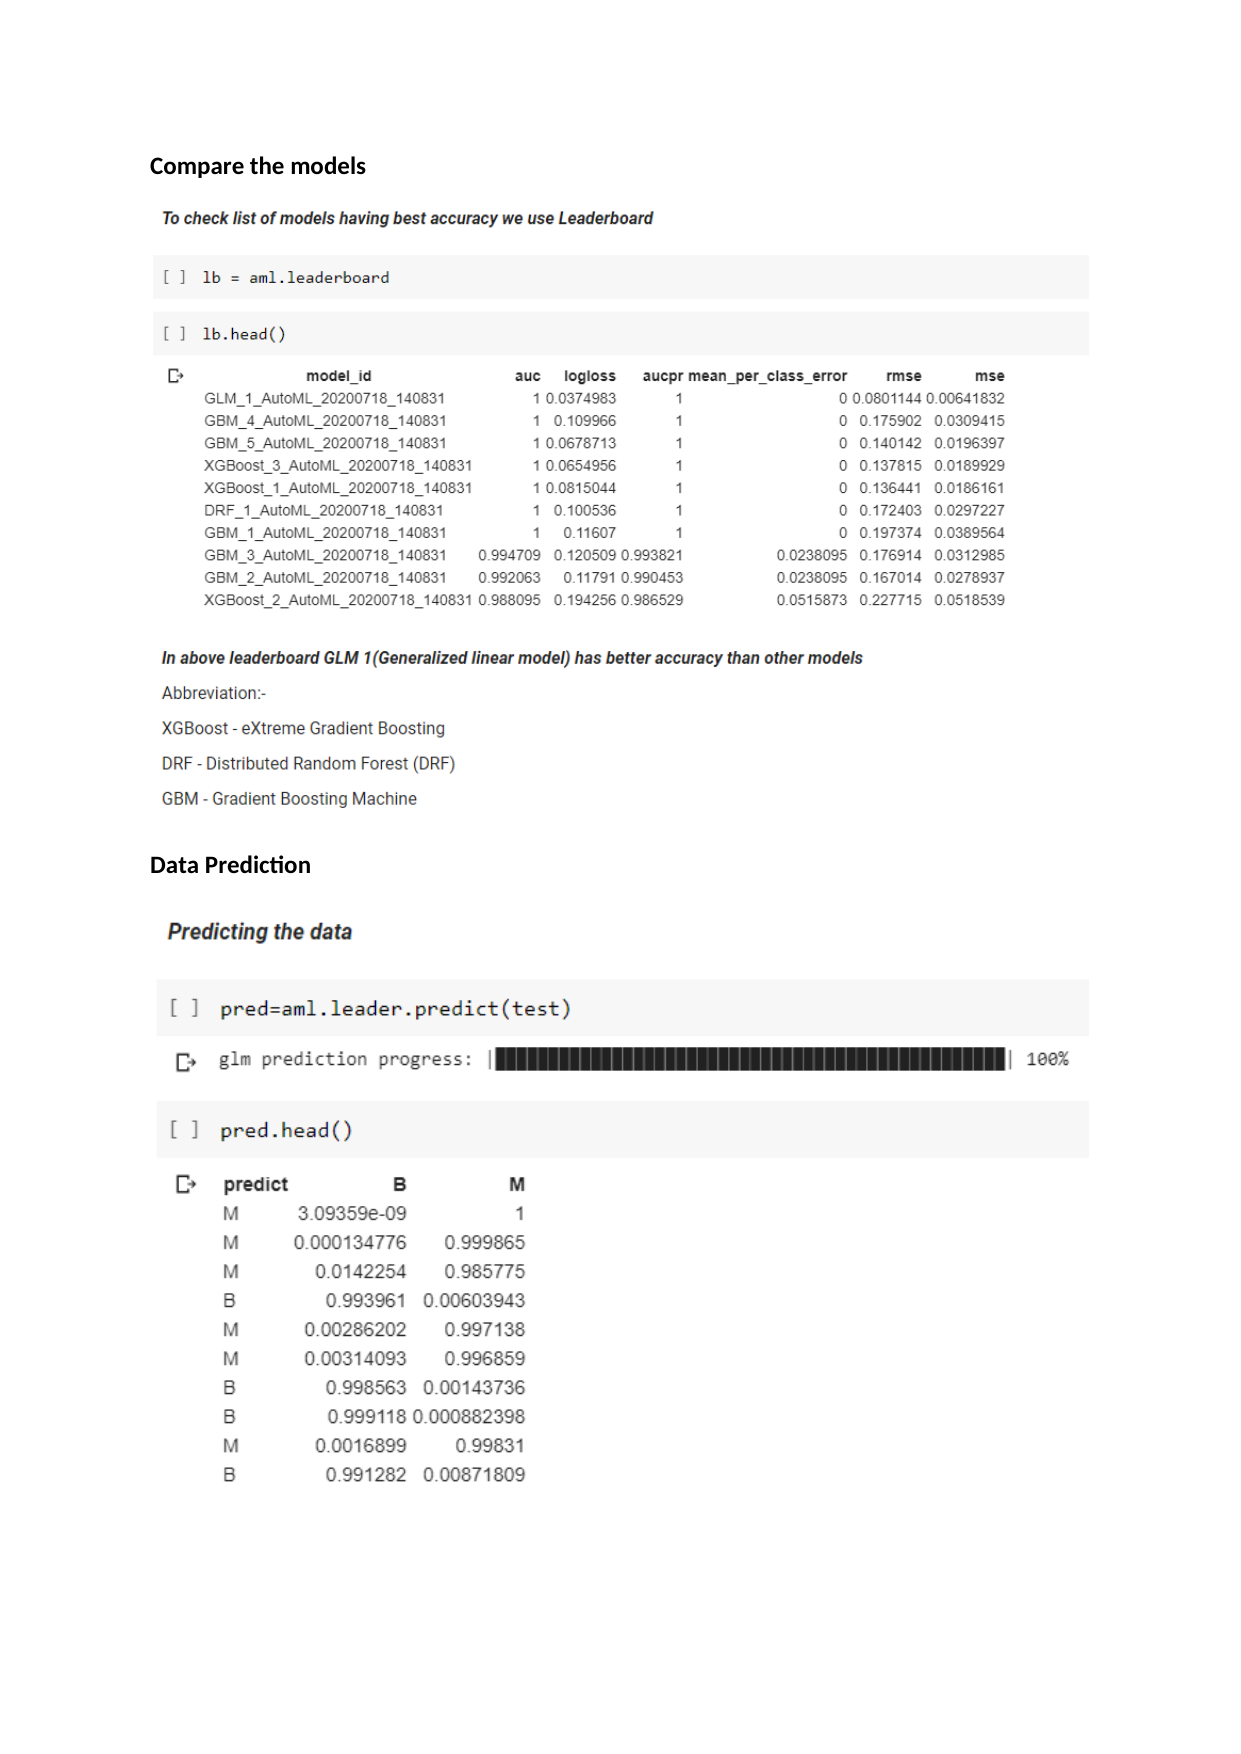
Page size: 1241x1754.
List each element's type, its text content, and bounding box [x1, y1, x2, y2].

text Data Prediction [150, 849, 1090, 880]
text Compare the models [150, 150, 1090, 181]
picture [150, 905, 1089, 1523]
picture [150, 205, 1089, 825]
